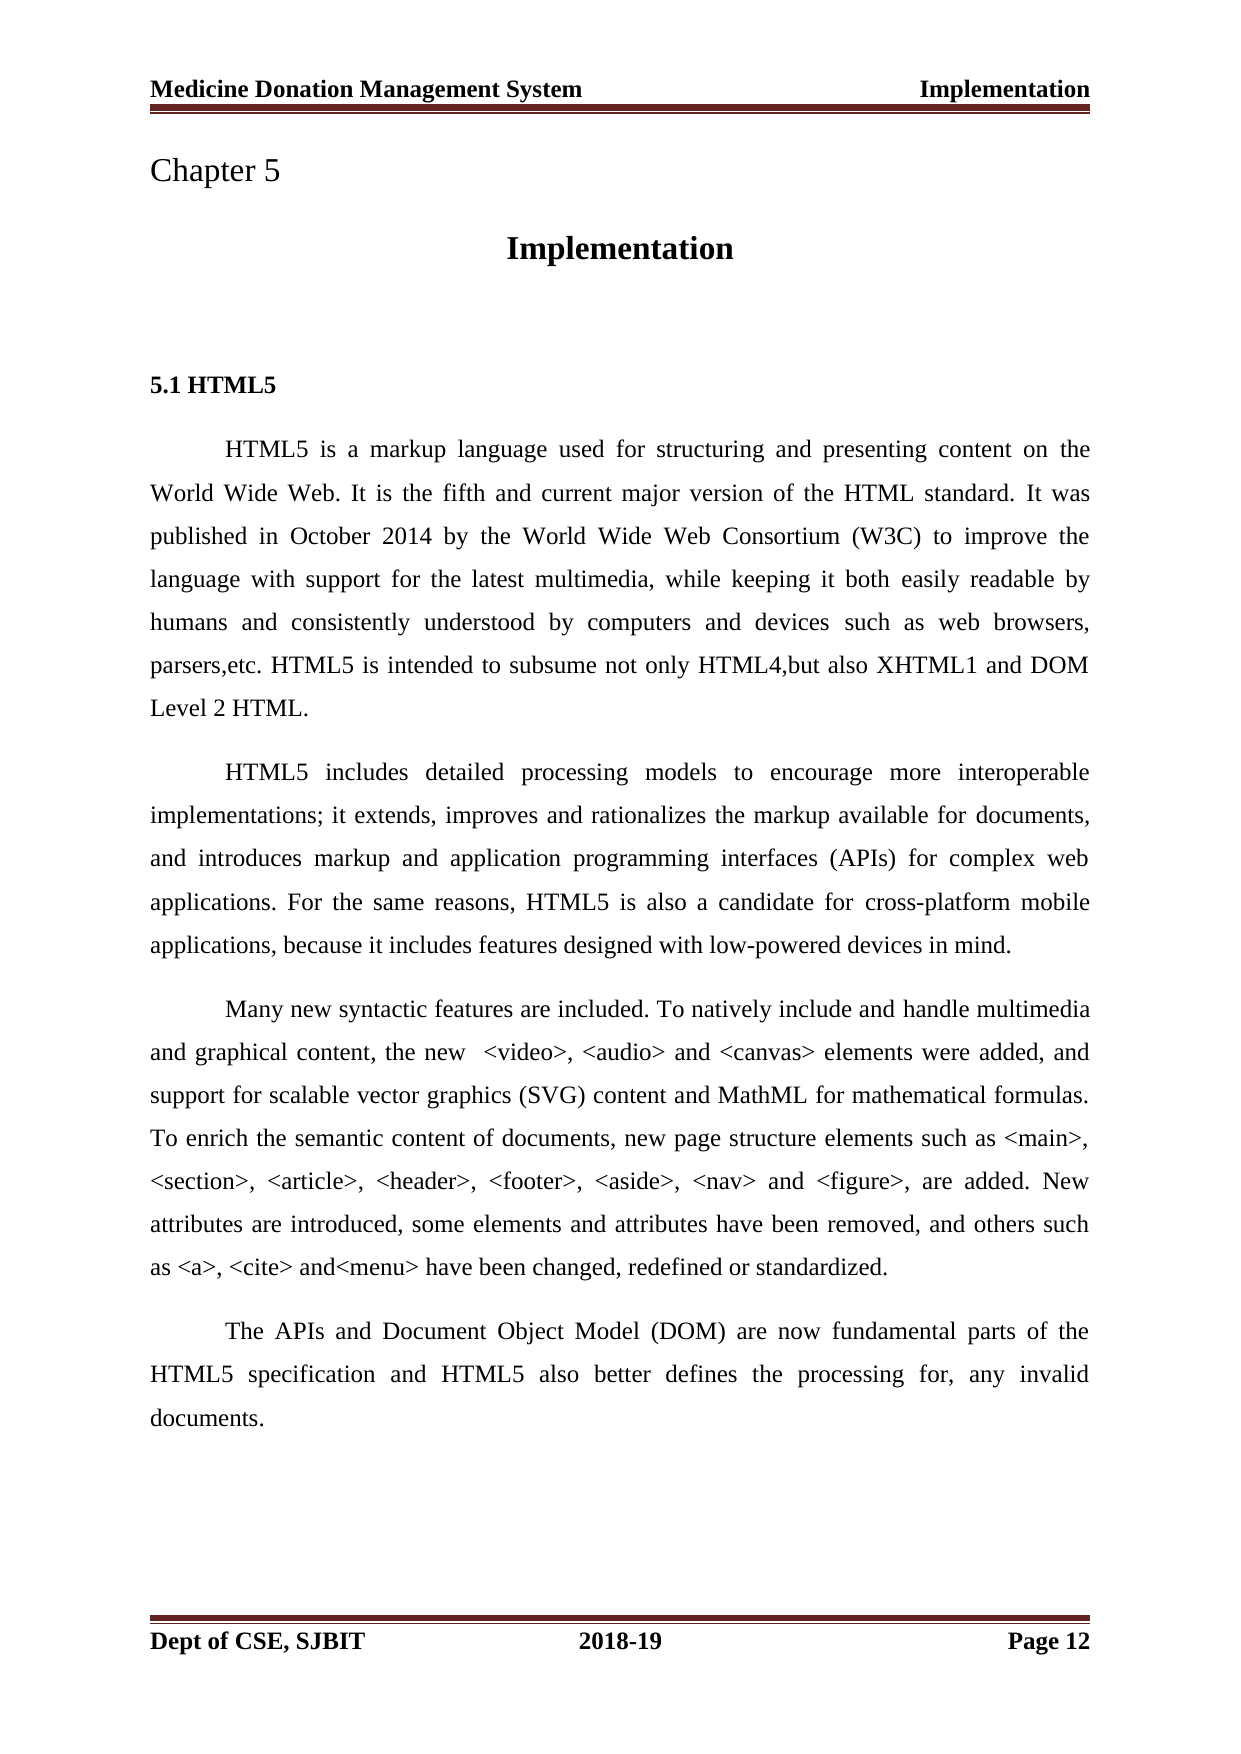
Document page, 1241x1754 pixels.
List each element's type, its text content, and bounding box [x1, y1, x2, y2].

text The APIs and Document Object Model (DOM) are now fundamental parts of the HTML5 specification and HTML5 also better defines the processing for, any invalid documents. [150, 1316, 1090, 1431]
text 5.1 HTML5 [150, 371, 1090, 399]
text HTML5 is a markup language used for structuring and presenting content on the World Wide Web. It is the fifth and current major version of the HTML standard. It was published in October 2014 by the World Wide Web Consortium (W3C) to improve the language with support for the latest multimedia, while keeping it both easily readable by humans and consistently understood by computers and devices such as web browsers, parsers,etc. HTML5 is intended to subsume not only HTML4,but also XHTML1 and DOM Level 2 HTML. [150, 434, 1090, 722]
text HTML5 includes detailed processing models to encourage more interoperable implementations; it extends, improves and rationalizes the markup available for documents, and introduces markup and application programming interfaces (APIs) for complex web applications. For the same reasons, HTML5 is also a candidate for cross-platform mobile applications, because it includes features designed with low-powered devices in mind. [150, 757, 1090, 958]
text Chapter 5 [150, 150, 1090, 188]
text Many new syntactic features are included. To natively include and handle multimedia and graphical content, the new <video>, <audio> and <canvas> elements were added, and support for scalable vector graphics (SVG) content and MathML for mathematical formulas. To enrich the semantic content of documents, new page structure elements such as <main>, <section>, <article>, <header>, <footer>, <aside>, <nav> and <figure>, are added. New attributes are introduced, some elements and attributes have been removed, and others such as <a>, <cite> and<menu> have been changed, redefined or standardized. [150, 994, 1090, 1281]
text Implementation [150, 228, 1090, 267]
